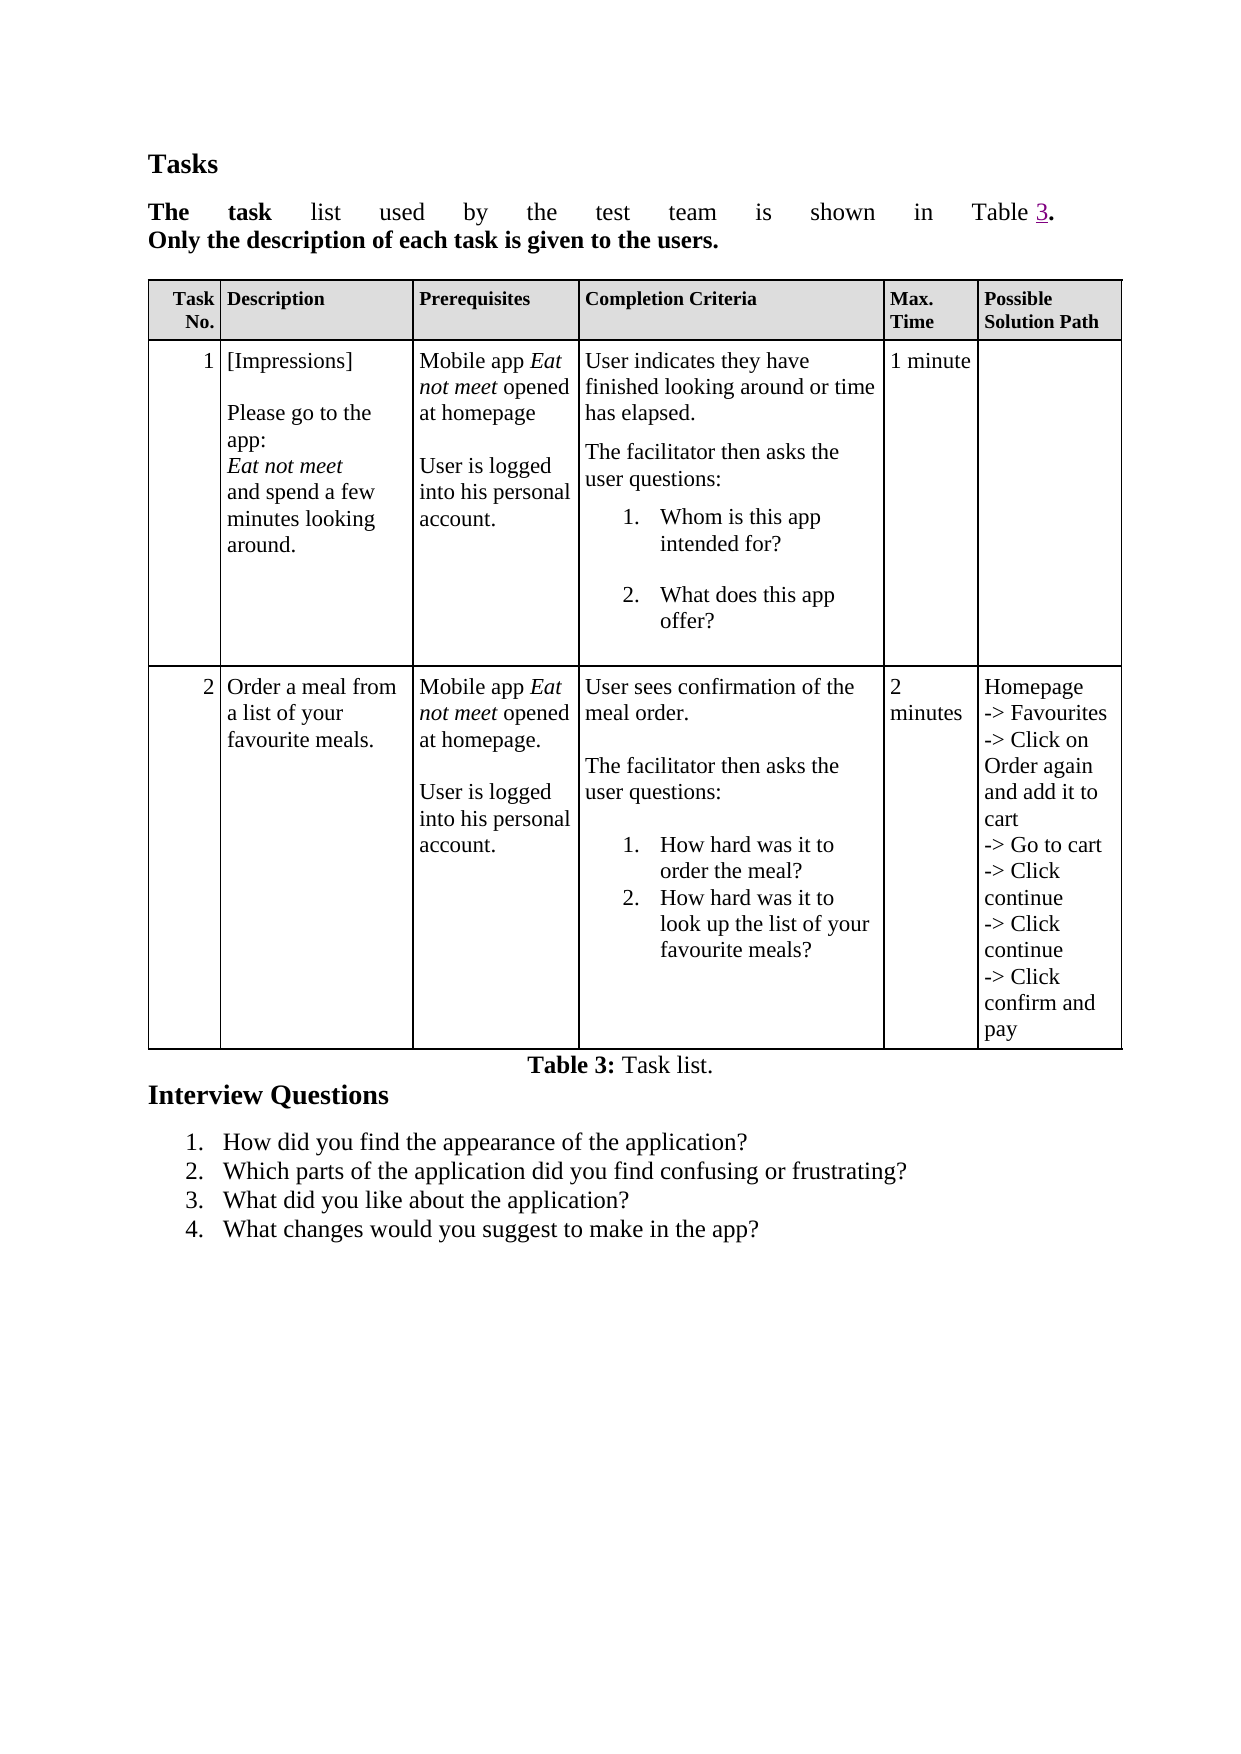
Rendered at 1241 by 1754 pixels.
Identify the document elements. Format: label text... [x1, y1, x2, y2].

table_header Max. Time [885, 281, 977, 339]
table_cell [Impressions] Please go to the app: Eat not meet and spend a few minutes looking around. [221, 341, 412, 665]
table_cell 1 minute [885, 341, 977, 665]
list Which parts of the application did you find confusing or frustrating? [185, 1156, 1093, 1185]
table_header Prerequisites [414, 281, 578, 339]
text The task list used by the test team is shown in Table 3. Only the description of each task is given to the users. [148, 197, 1093, 254]
table_header Task No. [149, 281, 220, 339]
table_cell 2 minutes [885, 667, 977, 1048]
table_cell Mobile app Eat not meet opened at homepage User is logged into his personal account. [414, 341, 578, 665]
list What did you like about the application? [185, 1185, 1093, 1214]
table_header Description [221, 281, 412, 339]
subtitle Interview Questions [148, 1078, 1093, 1111]
table_cell User indicates they have finished looking around or time has elapsed. The facilitator then asks the user questions: Whom is this app intended for? What does this app offer? [580, 341, 883, 665]
table_cell 2 [149, 667, 220, 1048]
table_cell Mobile app Eat not meet opened at homepage. User is logged into his personal account. [414, 667, 578, 1048]
table_cell User sees confirmation of the meal order. The facilitator then asks the user questions: How hard was it to order the meal? How hard was it to look up the list of your favourite meals? [580, 667, 883, 1048]
table_cell [979, 341, 1121, 665]
subtitle Tasks [148, 148, 1093, 180]
text Table 3: Task list. [148, 1050, 1093, 1078]
table_cell 1 [149, 341, 220, 665]
list How did you find the appearance of the application? [185, 1127, 1093, 1156]
table_header Completion Criteria [580, 281, 883, 339]
table_cell Homepage -> Favourites -> Click on Order again and add it to cart -> Go to cart -> Click continue -> Click continue -> Click confirm and pay [979, 667, 1121, 1048]
table_header Possible Solution Path [979, 281, 1121, 339]
list What changes would you suggest to make in the app? [185, 1214, 1093, 1242]
table_cell Order a meal from a list of your favourite meals. [221, 667, 412, 1048]
